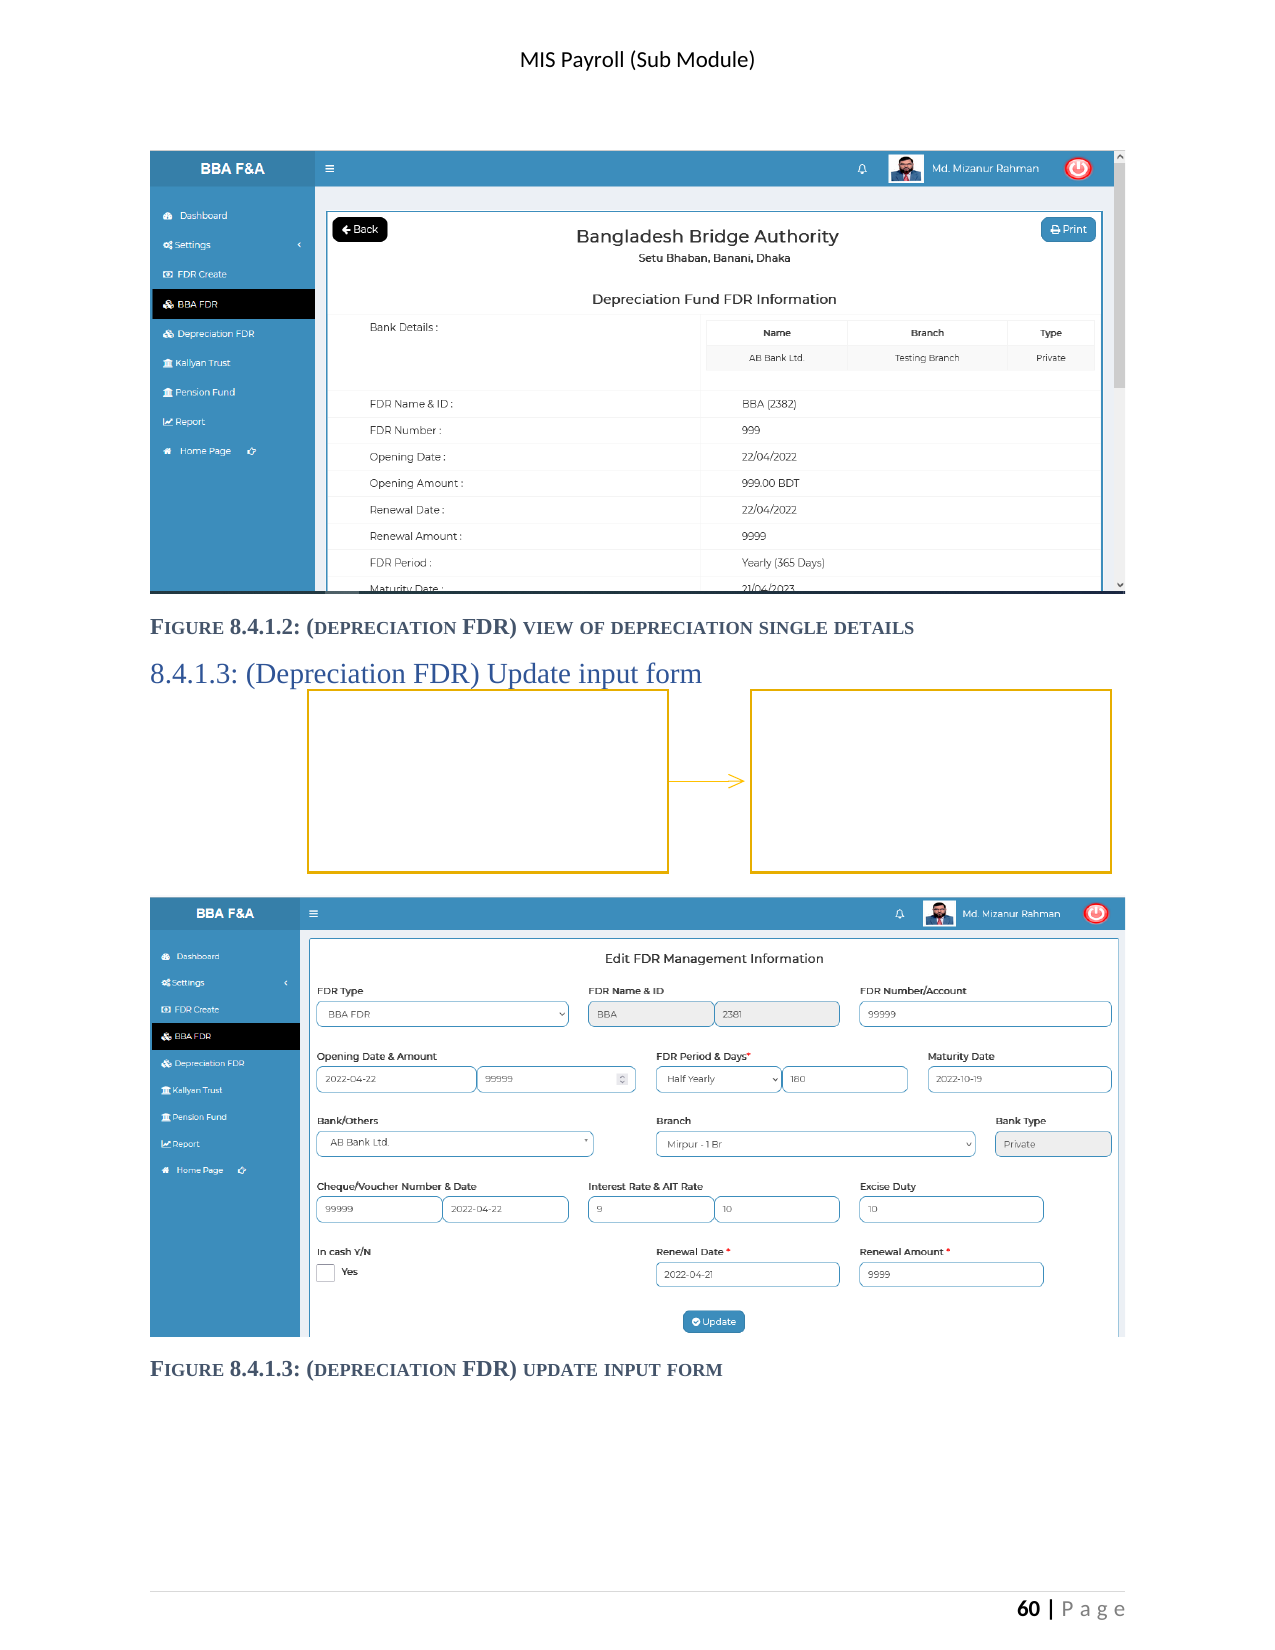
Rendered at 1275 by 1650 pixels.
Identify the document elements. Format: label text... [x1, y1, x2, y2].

picture [150, 895, 1125, 1337]
text Figure 8.4.1.3: (depreciation FDR) update input form [150, 1355, 1125, 1381]
text Figure 8.4.1.2: (depreciation FDR) view of depreciation single details [150, 613, 1125, 639]
subtitle 8.4.1.3: (Depreciation FDR) Update input form [150, 656, 1125, 689]
picture [150, 150, 1125, 594]
